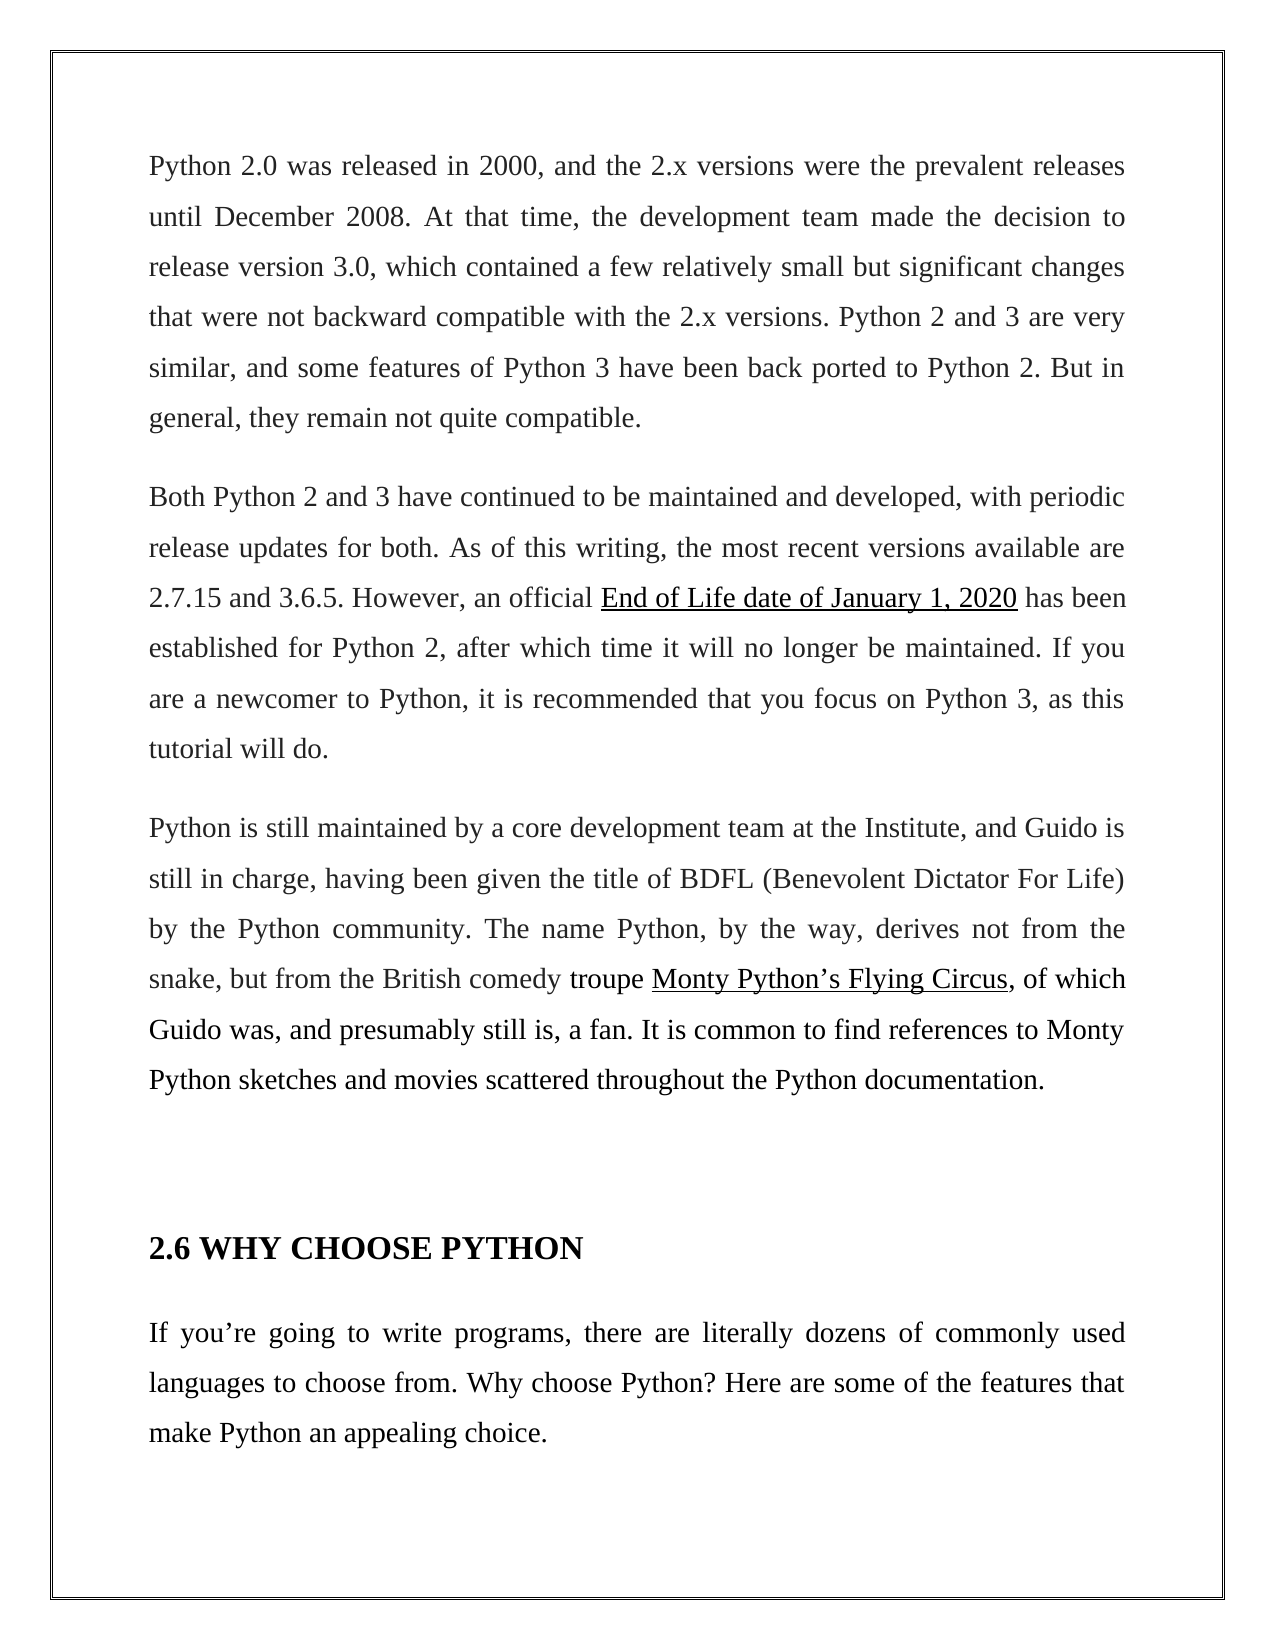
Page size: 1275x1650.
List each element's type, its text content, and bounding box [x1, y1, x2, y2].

text Python 2.0 was released in 2000, and the 2.x versions were the prevalent releases until December 2008. At that time, the development team made the decision to release version 3.0, which contained a few relatively small but significant changes that were not backward compatible with the 2.x versions. Python 2 and 3 are very similar, and some features of Python 3 have been back ported to Python 2. But in general, they remain not quite compatible. [148, 148, 1126, 434]
text Both Python 2 and 3 have continued to be maintained and developed, with periodic release updates for both. As of this writing, the most recent versions available are 2.7.15 and 3.6.5. However, an official End of Life date of January 1, 2020 has been established for Python 2, after which time it will no longer be maintained. If you are a newcomer to Python, it is recommended that you focus on Python 3, as this tutorial will do. [148, 479, 1126, 765]
text Python is still maintained by a core development team at the Institute, and Guido is still in charge, having been given the title of BDFL (Benevolent Dictator For Life) by the Python community. The name Python, by the way, derives not from the snake, but from the British comedy troupe Monty Python’s Flying Circus, of which Guido was, and presumably still is, a fan. It is common to find references to Monty Python sketches and movies scattered throughout the Python documentation. [148, 811, 1126, 1096]
text 2.6 WHY CHOOSE PYTHON [148, 1228, 1126, 1267]
text If you’re going to write programs, there are literally dozens of commonly used languages to choose from. Why choose Python? Here are some of the features that make Python an appealing choice. [148, 1315, 1126, 1449]
